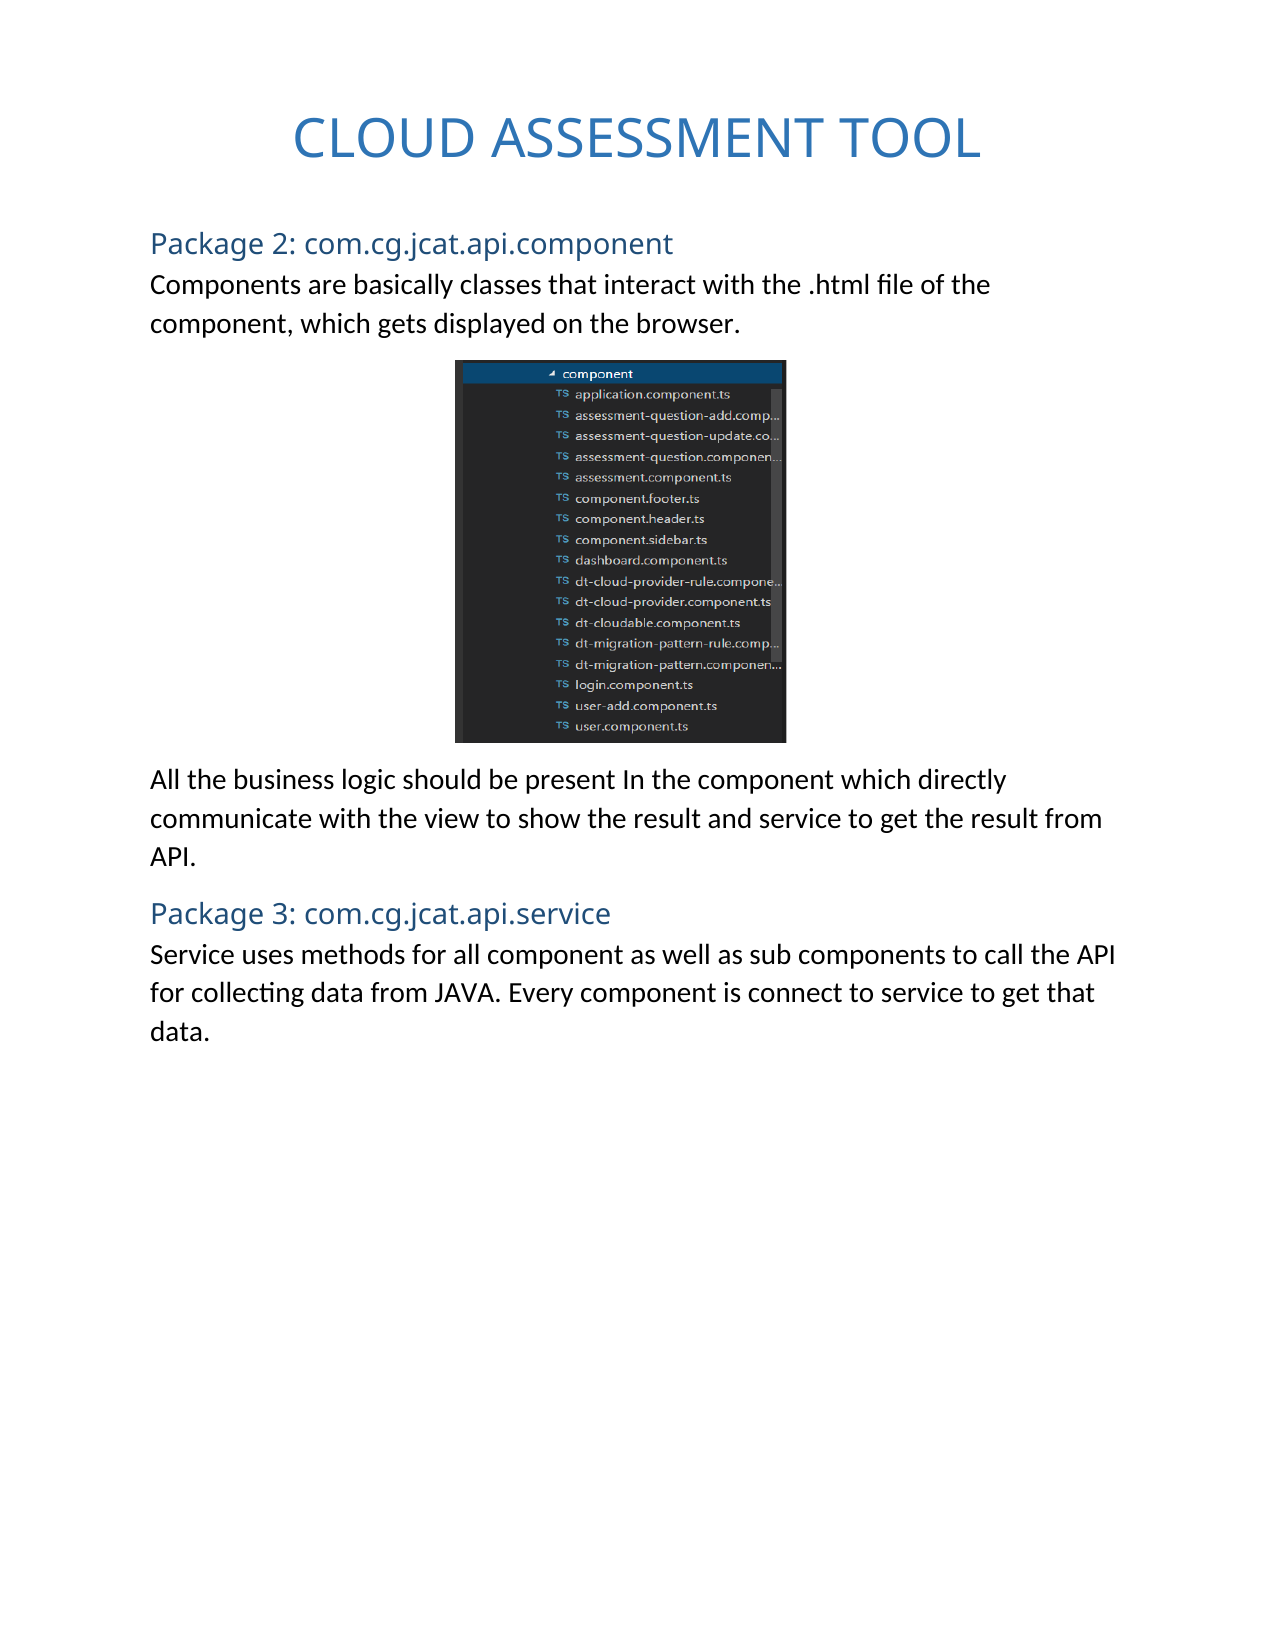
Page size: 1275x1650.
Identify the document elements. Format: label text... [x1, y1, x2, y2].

subtitle Package 3: com.cg.jcat.api.service [150, 893, 1125, 933]
subtitle Package 2: com.cg.jcat.api.component [150, 224, 1125, 263]
text All the business logic should be present In the component which directly communicate with the view to show the result and service to get the result from API. [150, 761, 1125, 874]
text Components are basically classes that interact with the .html file of the component, which gets displayed on the browser. [150, 266, 1125, 341]
picture [455, 360, 787, 743]
text Service uses methods for all component as well as sub components to call the API for collecting data from JAVA. Every component is connect to service to get that data. [150, 936, 1125, 1049]
